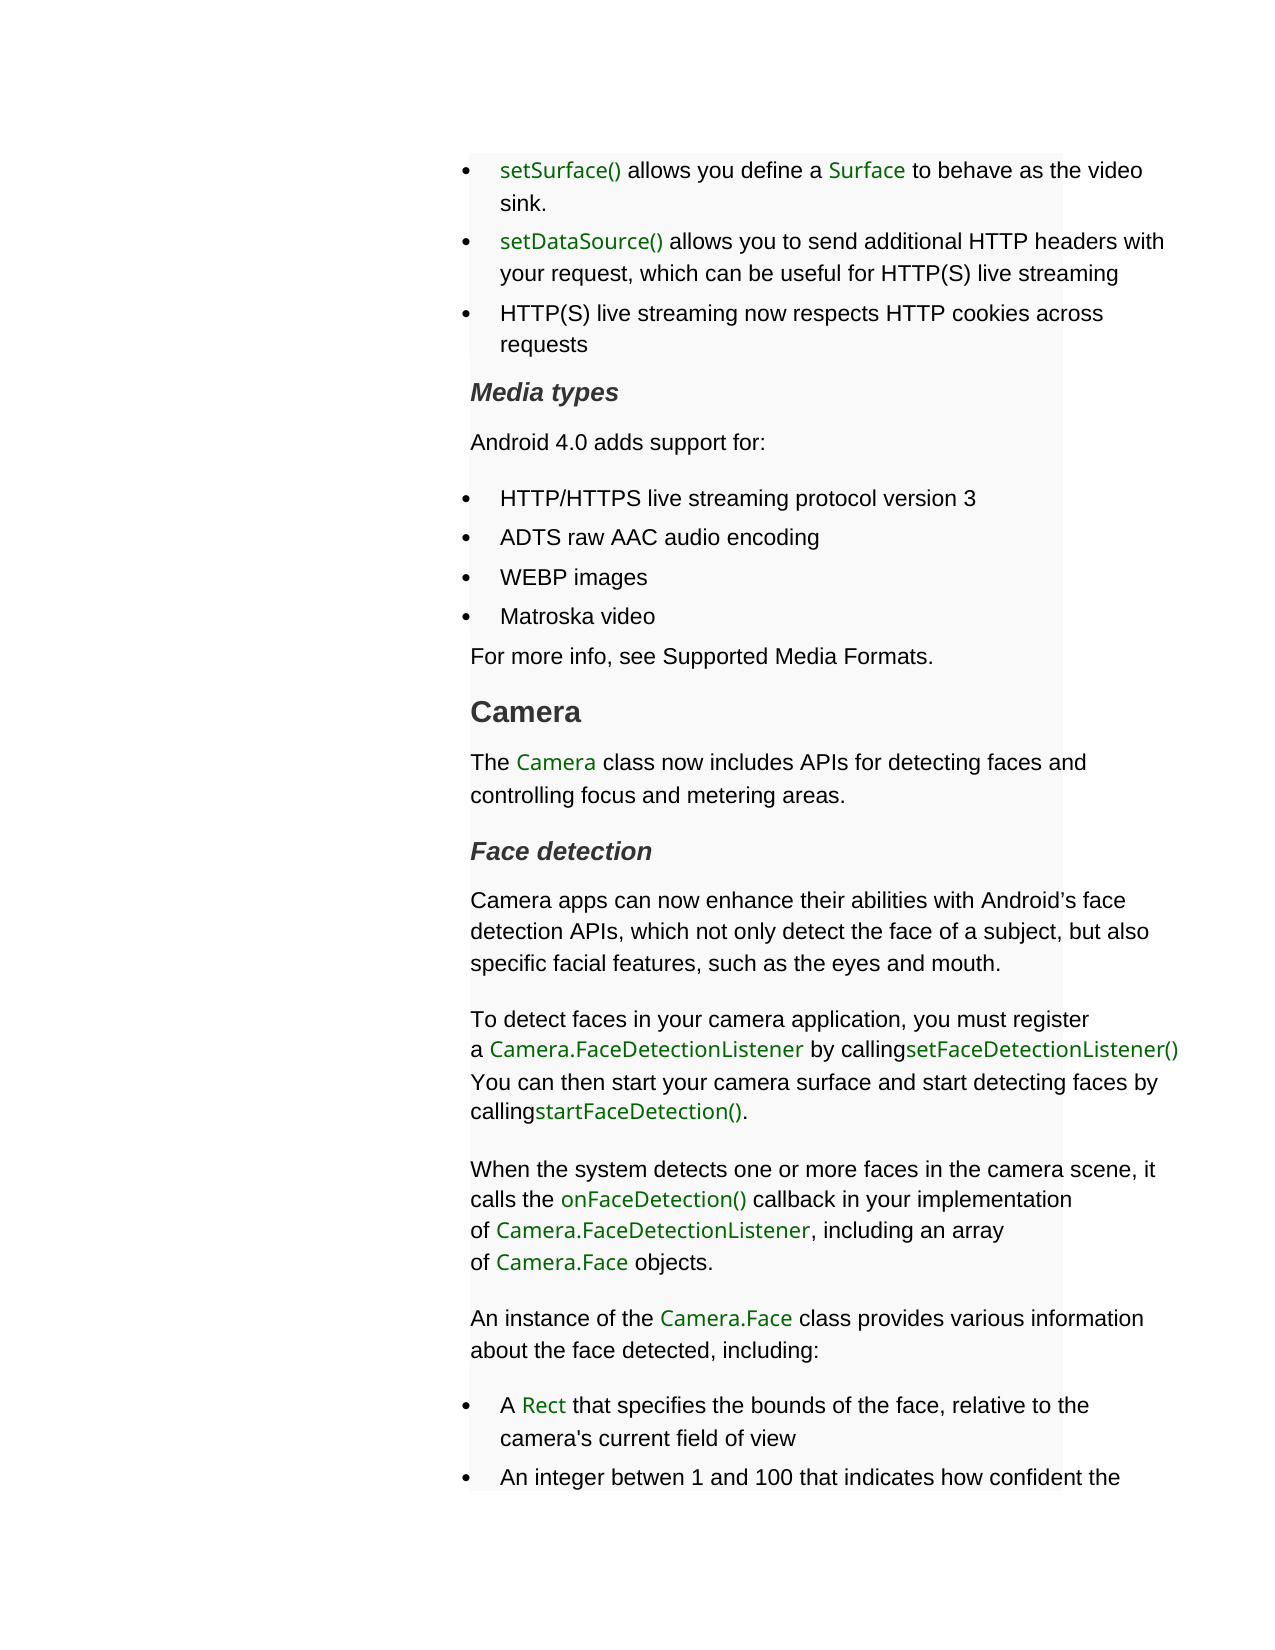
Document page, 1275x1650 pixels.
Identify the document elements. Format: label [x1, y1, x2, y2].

table_cell [88, 150, 1062, 1494]
